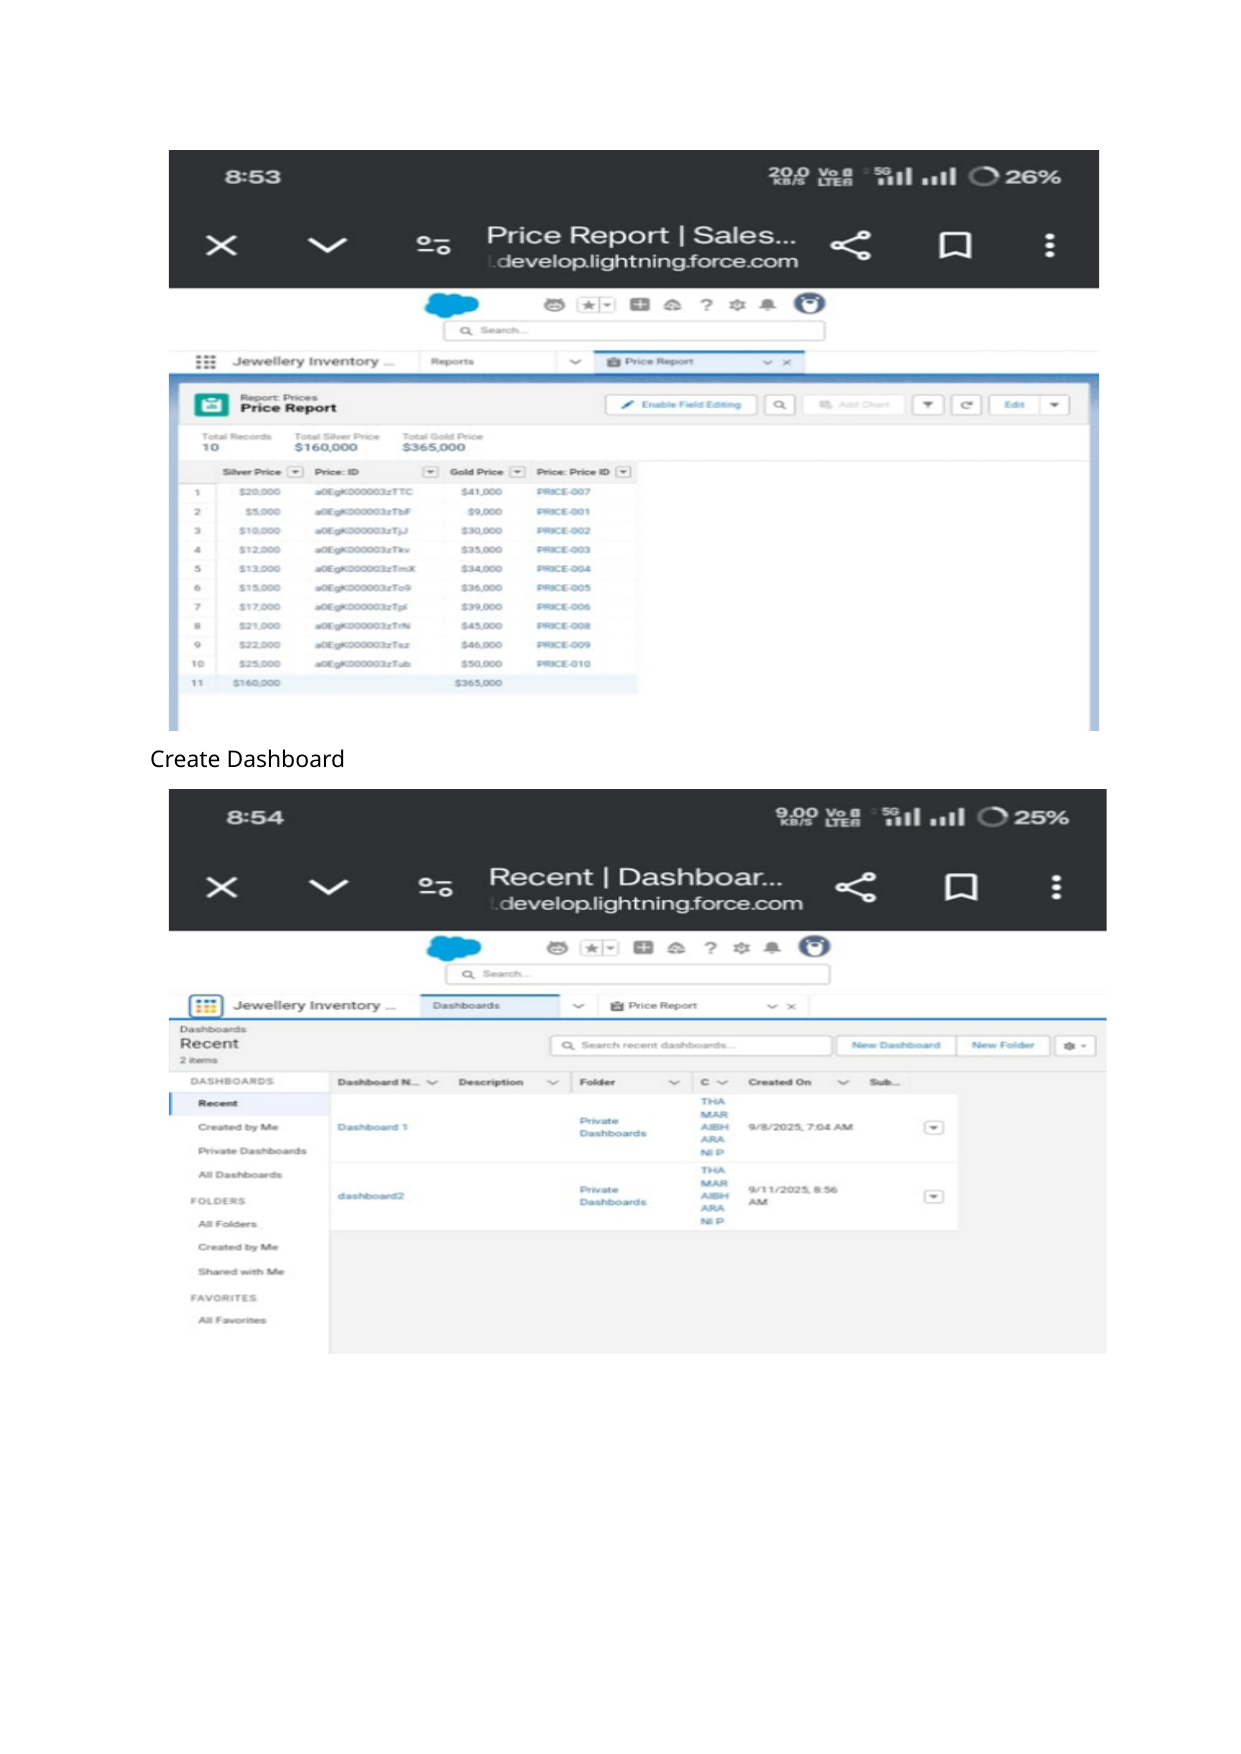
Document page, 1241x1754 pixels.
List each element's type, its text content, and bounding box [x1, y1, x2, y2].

text Create Dashboard [150, 743, 1090, 774]
picture [168, 150, 1100, 731]
picture [168, 789, 1107, 1354]
